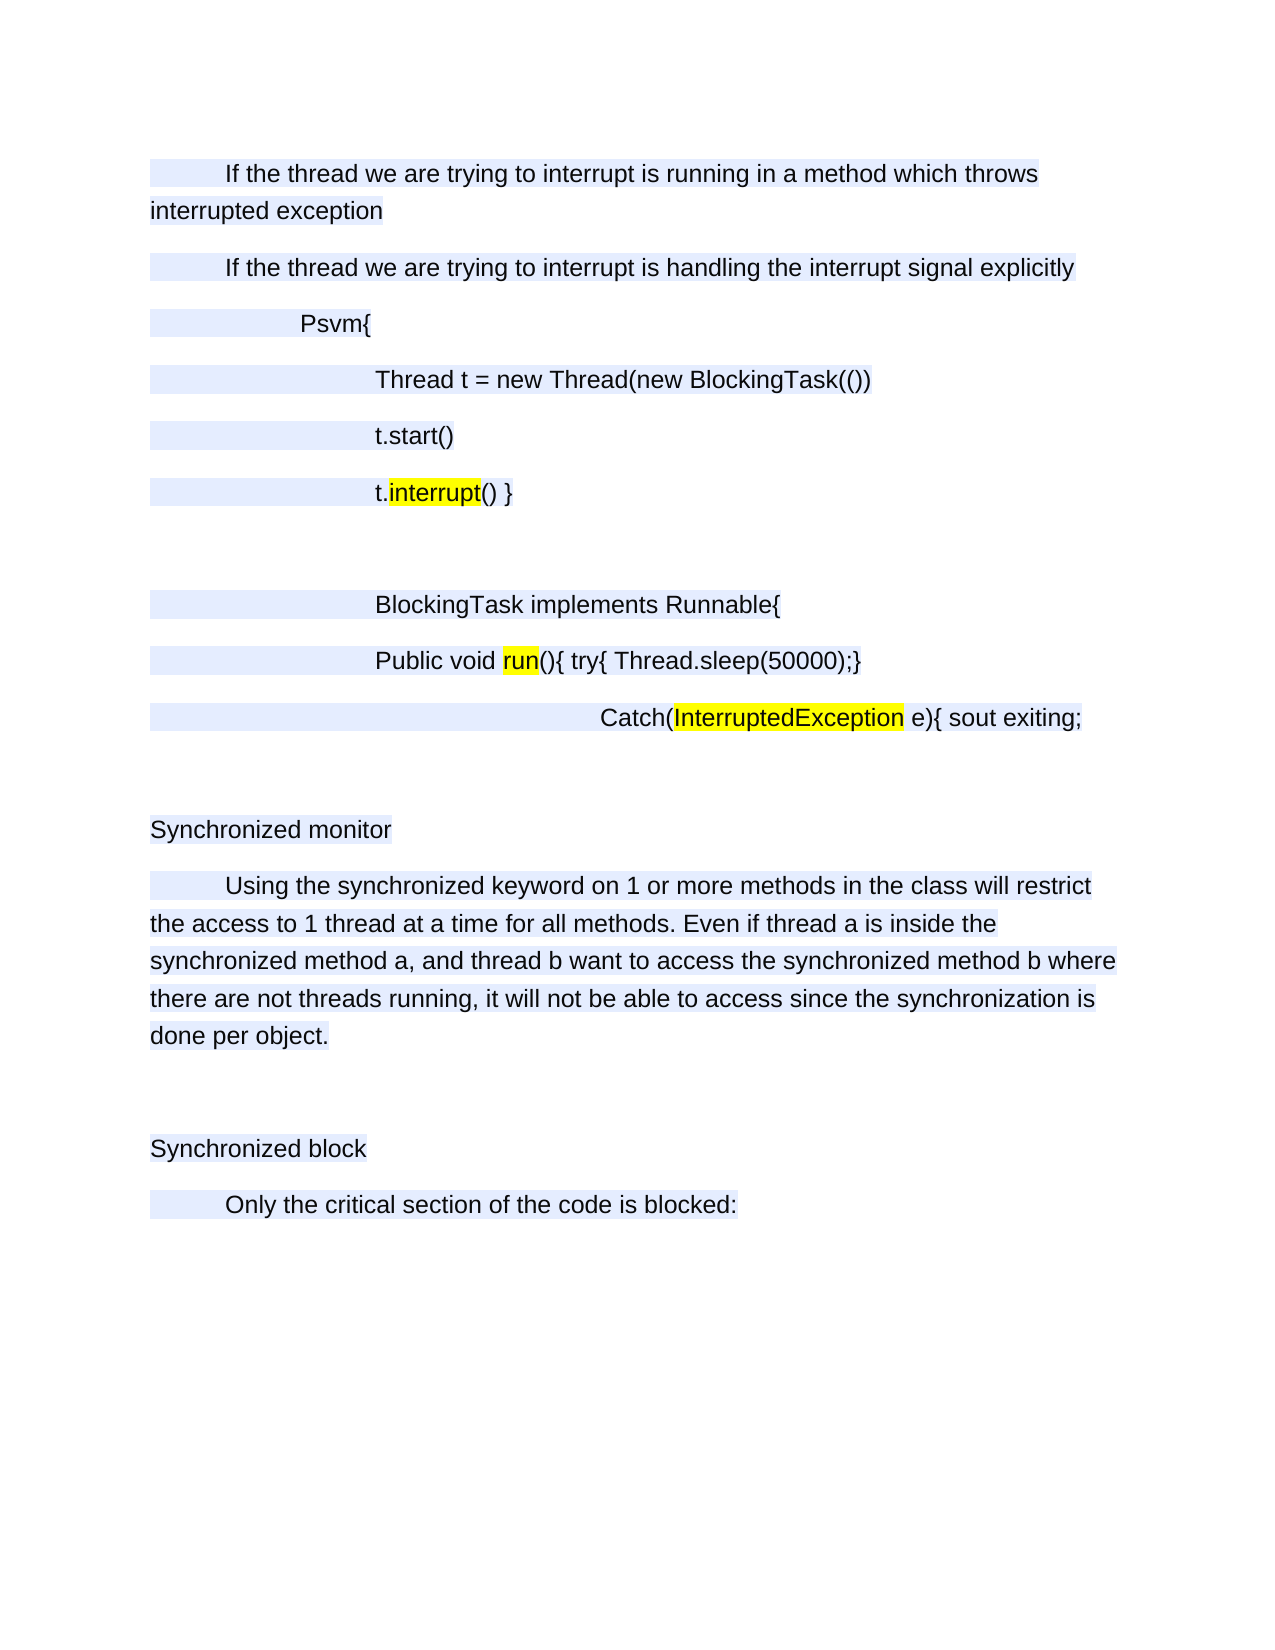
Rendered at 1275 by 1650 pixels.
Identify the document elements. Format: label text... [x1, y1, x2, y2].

text Synchronized block [150, 1125, 1125, 1162]
text Only the critical section of the code is blocked: [150, 1181, 1125, 1219]
text BlockingTask implements Runnable{ [150, 581, 1125, 619]
text Synchronized monitor [150, 806, 1125, 844]
text If the thread we are trying to interrupt is handling the interrupt signal explicitly [150, 244, 1125, 281]
text Using the synchronized keyword on 1 or more methods in the class will restrict the access to 1 thread at a time for all methods. Even if thread a is inside the synchronized method a, and thread b want to access the synchronized method b where there are not threads running, it will not be able to access since the synchronization is done per object. [150, 862, 1125, 1050]
text Psvm{ [150, 300, 1125, 337]
text t.interrupt() } [150, 469, 1125, 506]
text If the thread we are trying to interrupt is running in a method which throws interrupted exception [150, 150, 1125, 225]
text Thread t = new Thread(new BlockingTask(()) [150, 356, 1125, 394]
text t.start() [150, 412, 1125, 450]
text Catch(InterruptedException e){ sout exiting; [150, 694, 1125, 731]
text Public void run(){ try{ Thread.sleep(50000);} [150, 637, 1125, 675]
